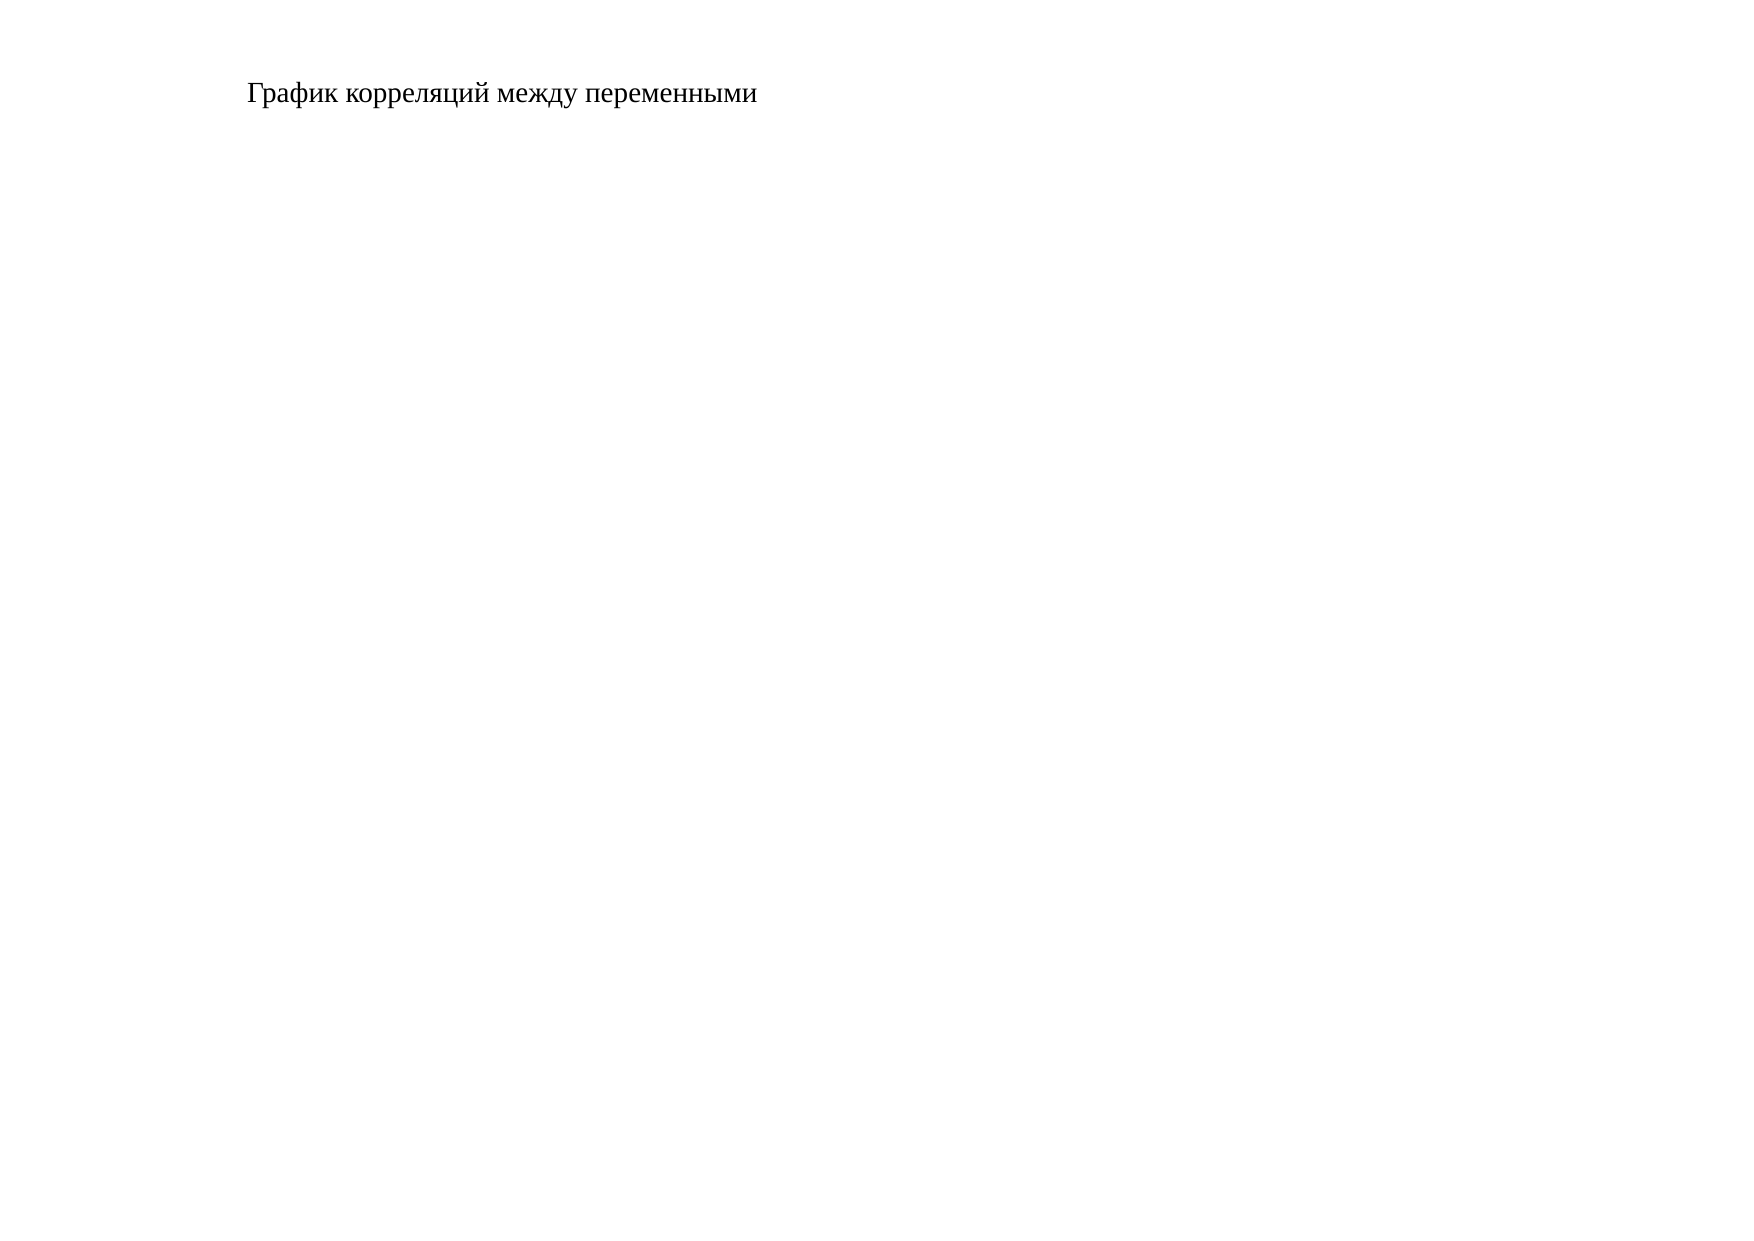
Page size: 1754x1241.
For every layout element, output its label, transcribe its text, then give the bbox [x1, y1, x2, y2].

text График корреляций между переменными [75, 75, 1679, 108]
